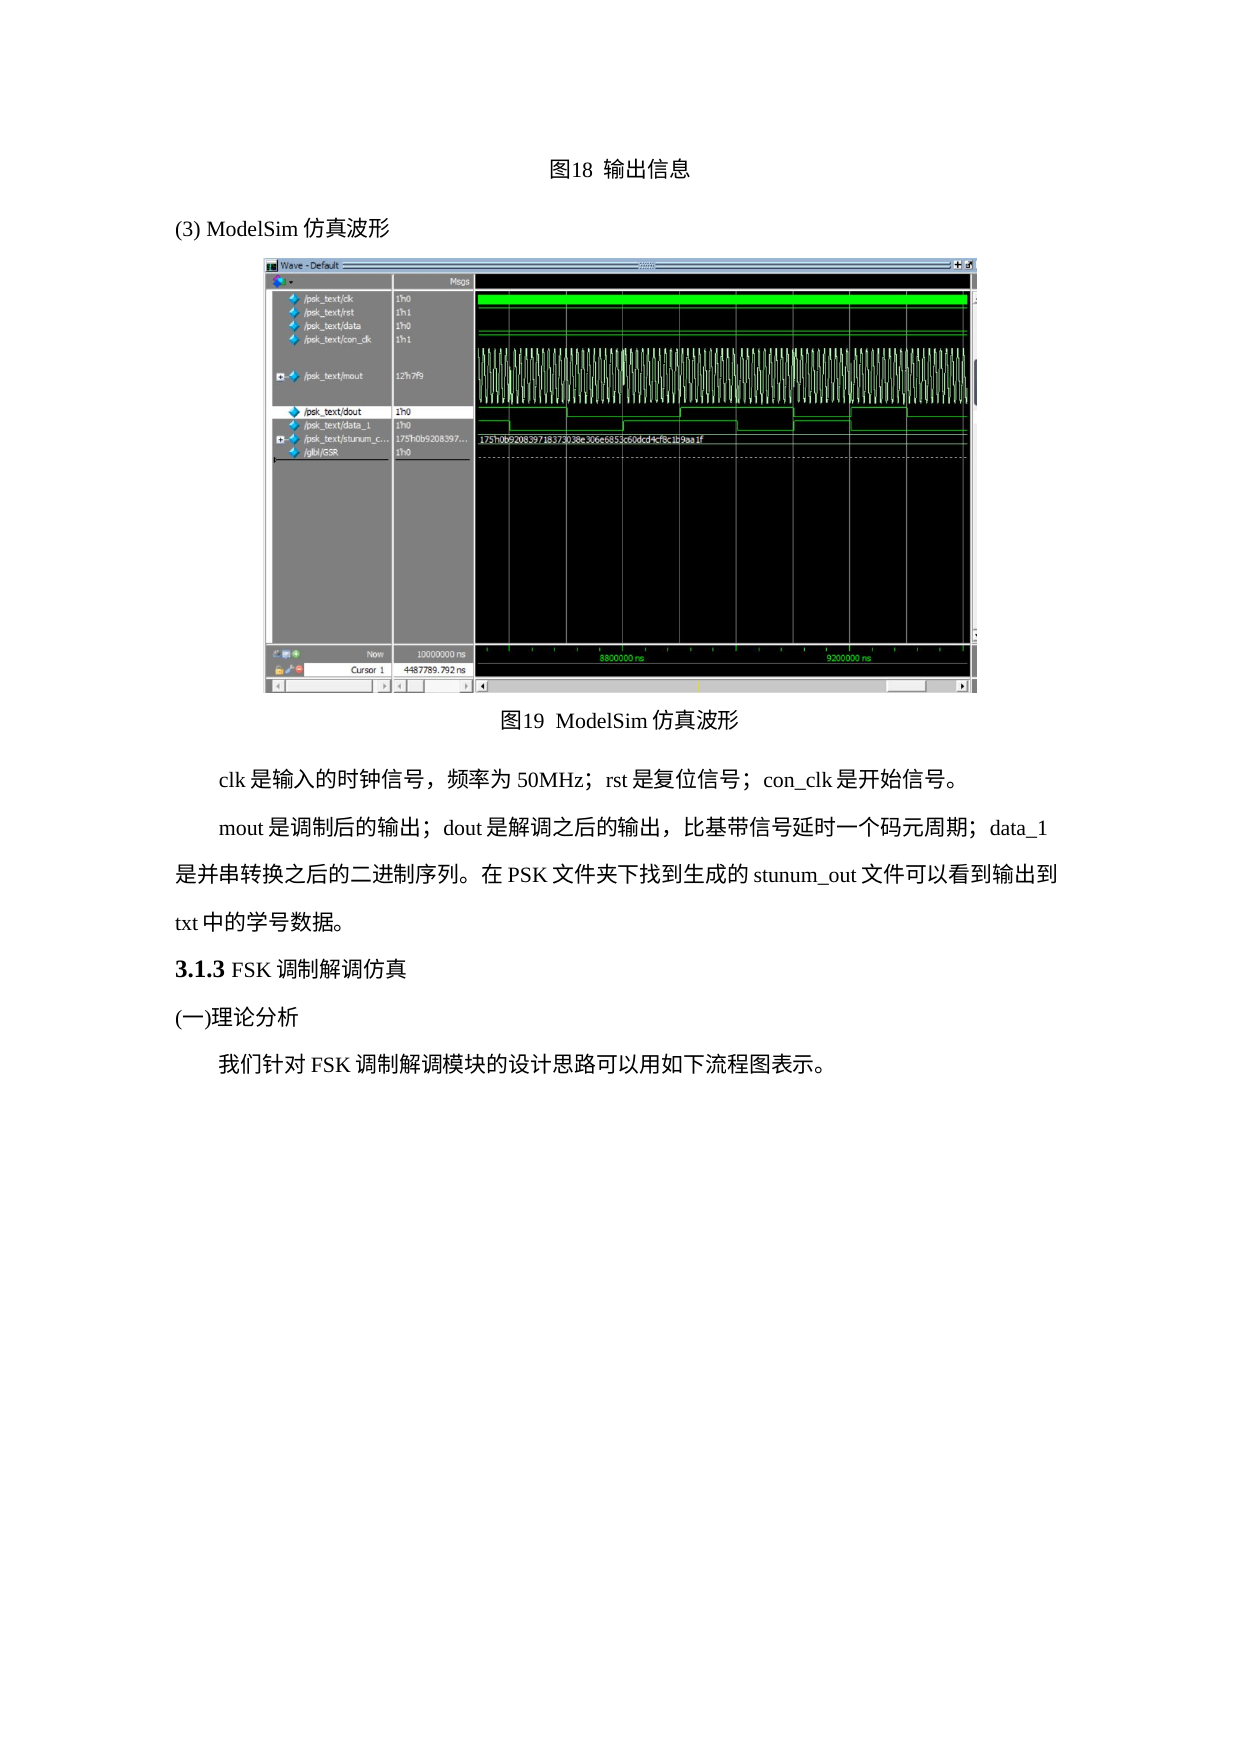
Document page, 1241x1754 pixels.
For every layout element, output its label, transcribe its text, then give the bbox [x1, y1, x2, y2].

text ModelSim仿真波形 [175, 705, 1065, 735]
text mout是调制后的输出；dout是解调之后的输出，比基带信号延时一个码元周期；data_1是并串转换之后的二进制序列。在PSK文件夹下找到生成的stunum_out文件可以看到输出到txt中的学号数据。 [175, 810, 1065, 936]
subtitle ModelSim仿真波形 [175, 211, 1065, 243]
text 输出信息 [175, 154, 1065, 184]
picture [263, 258, 977, 693]
subtitle FSK调制解调仿真 [175, 952, 1065, 984]
text clk是输入的时钟信号，频率为50MHz；rst是复位信号；con_clk是开始信号。 [175, 762, 1065, 794]
subtitle 理论分析 [175, 1000, 1065, 1031]
text 我们针对FSK调制解调模块的设计思路可以用如下流程图表示。 [175, 1047, 1065, 1079]
